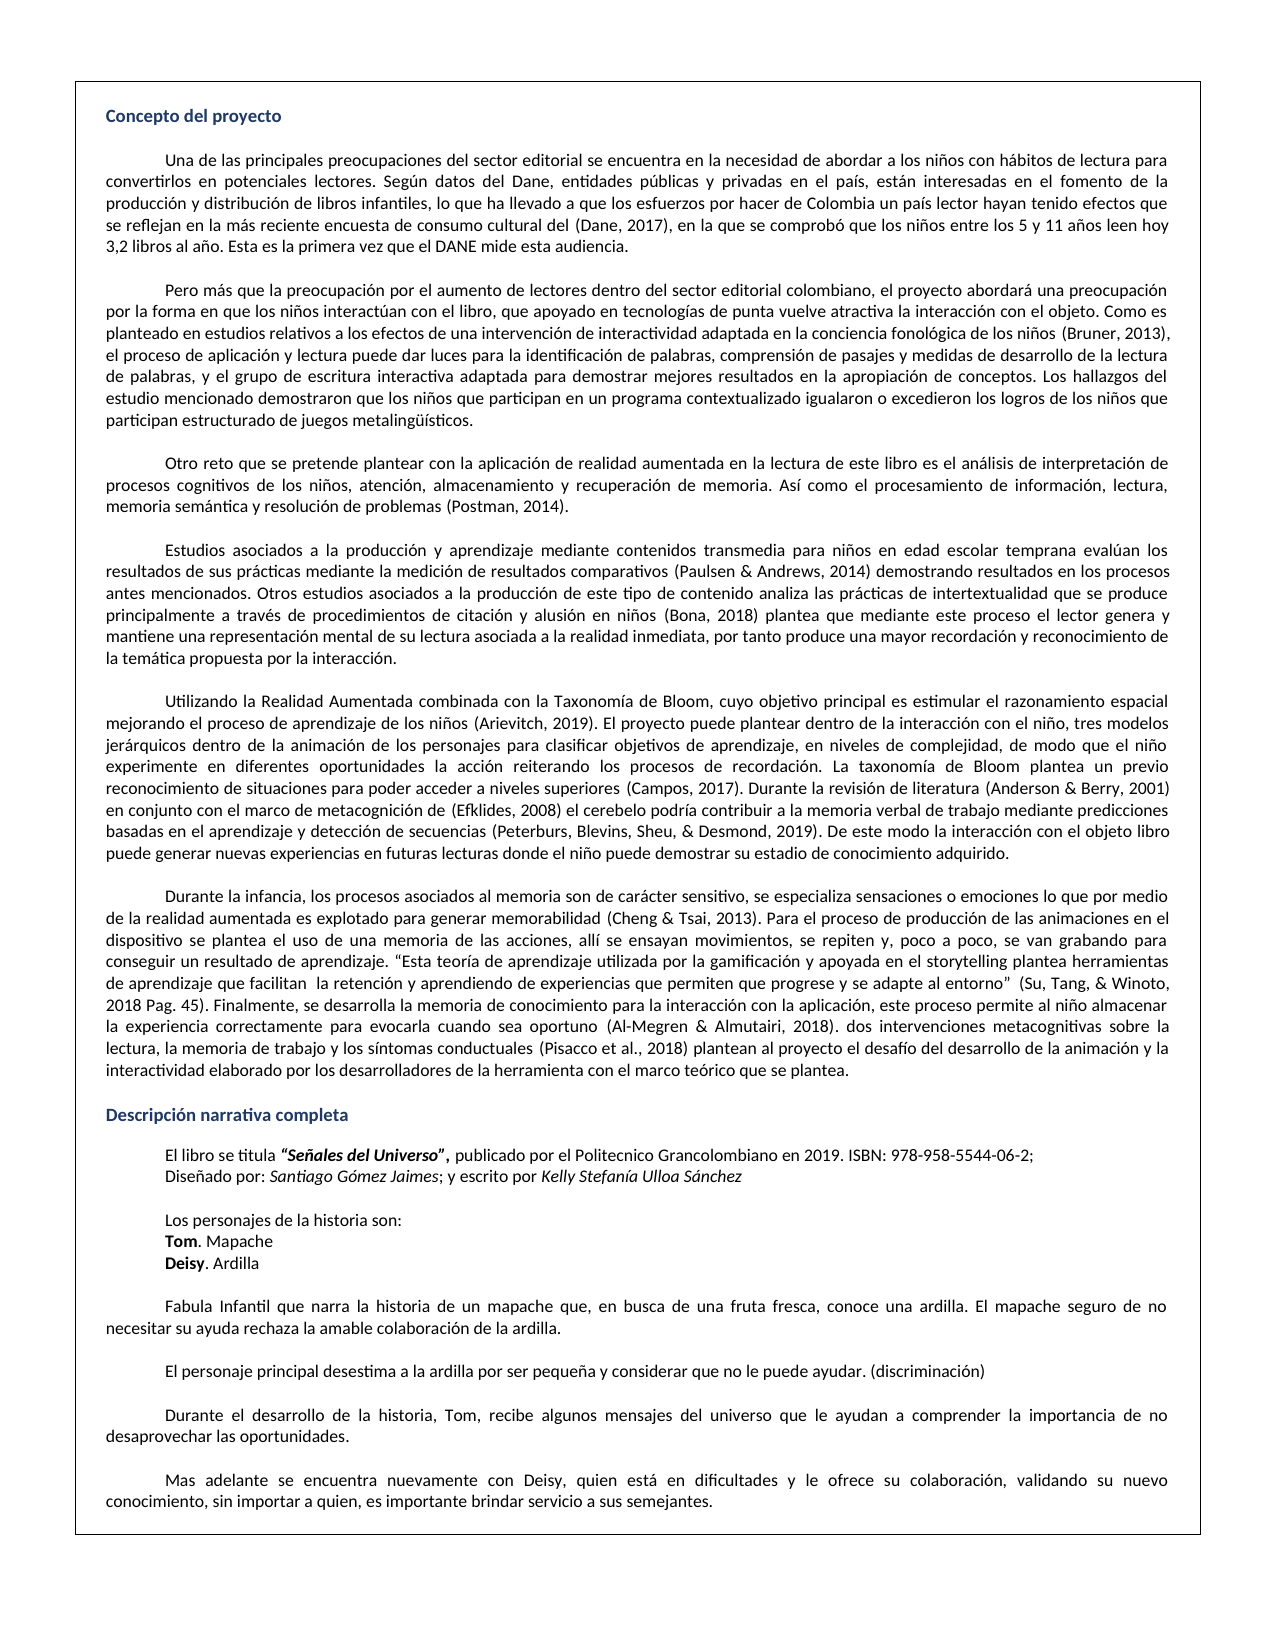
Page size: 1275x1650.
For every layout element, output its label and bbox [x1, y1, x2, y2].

table_cell [76, 82, 1200, 1534]
